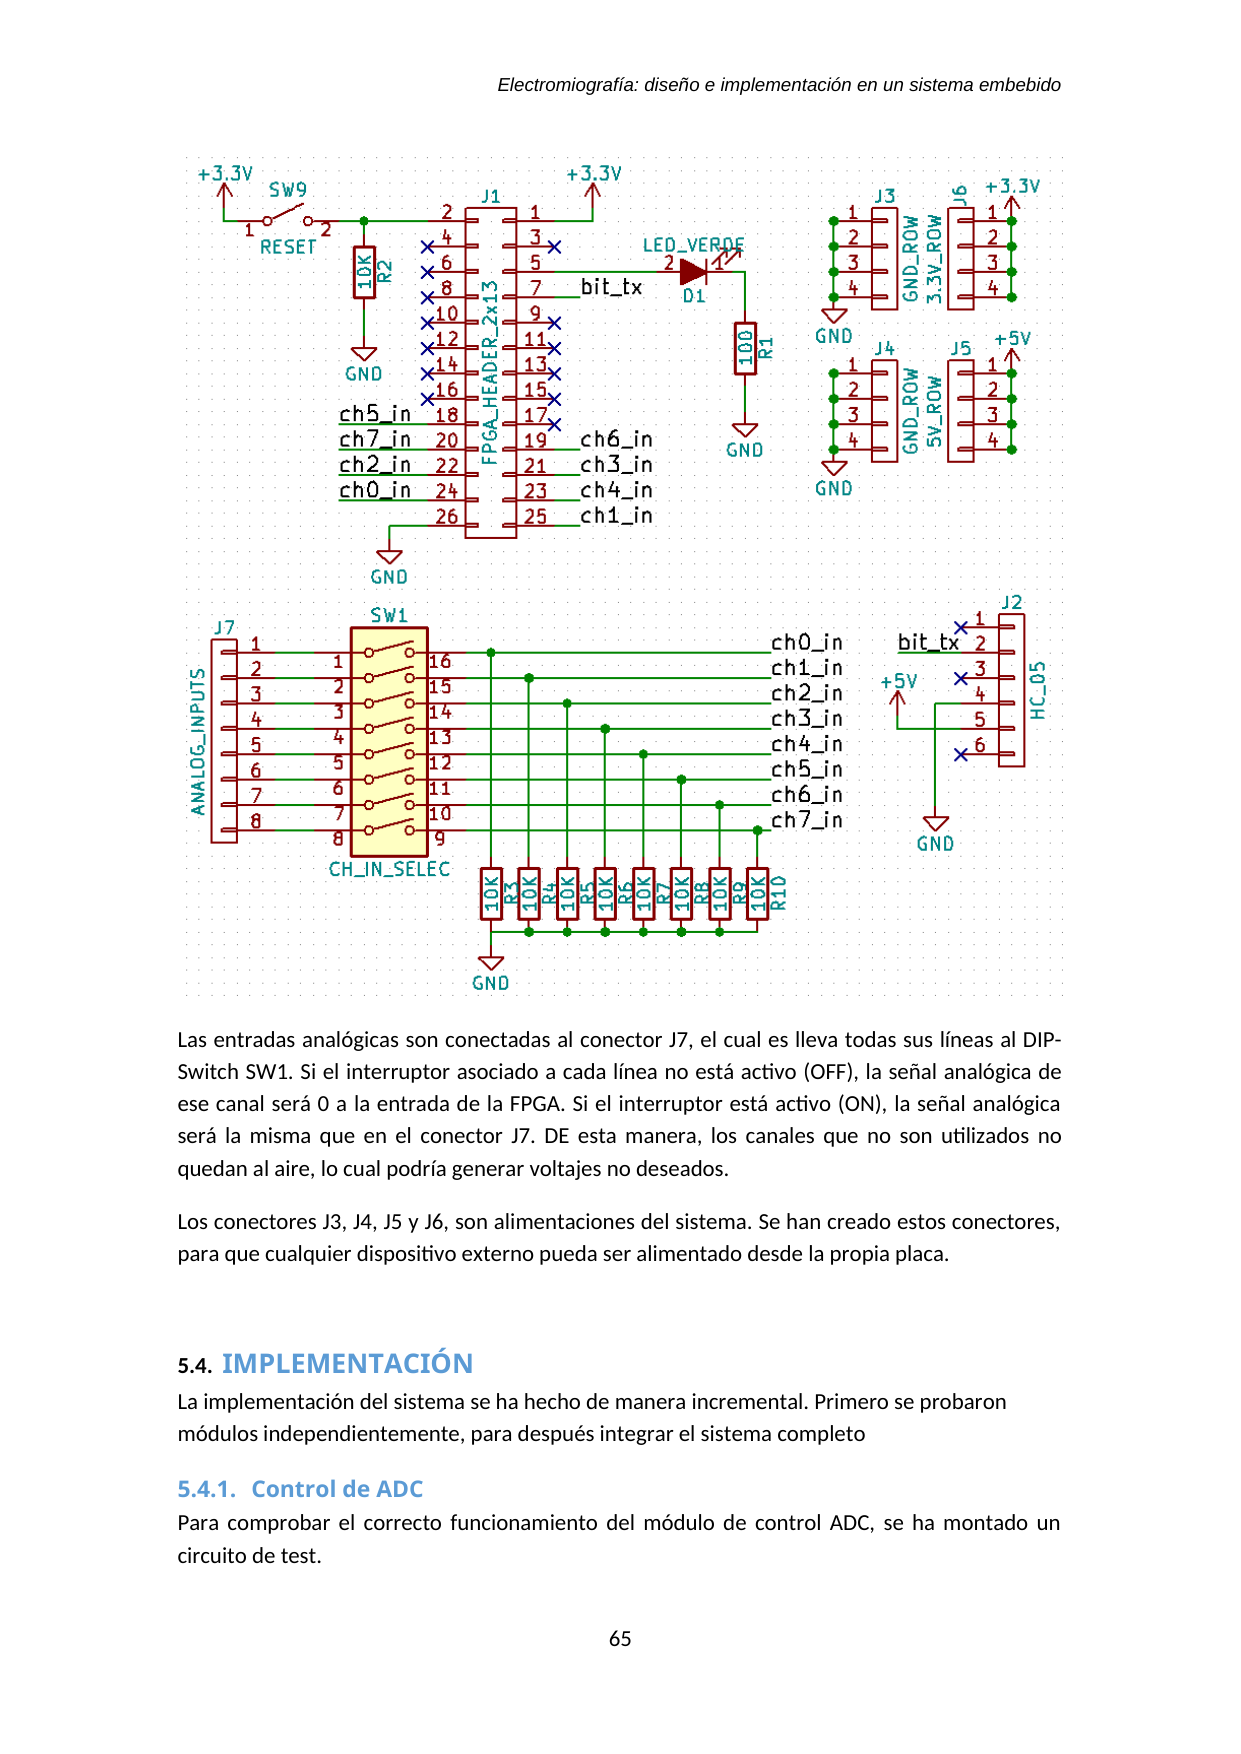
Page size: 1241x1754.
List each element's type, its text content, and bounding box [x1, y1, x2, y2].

subtitle IMPLEMENTACIÓN [177, 1345, 1063, 1382]
subtitle Control de ADC [177, 1473, 1063, 1504]
picture [177, 147, 1063, 1000]
text La implementación del sistema se ha hecho de manera incremental. Primero se probaron módulos independientemente, para después integrar el sistema completo [177, 1387, 1063, 1448]
text Las entradas analógicas son conectadas al conector J7, el cual es lleva todas sus líneas al DIP-Switch SW1. Si el interruptor asociado a cada línea no está activo (OFF), la señal analógica de ese canal será 0 a la entrada de la FPGA. Si el interruptor está activo (ON), la señal analógica será la misma que en el conector J7. DE esta manera, los canales que no son utilizados no quedan al aire, lo cual podría generar voltajes no deseados. [177, 1025, 1063, 1182]
text Los conectores J3, J4, J5 y J6, son alimentaciones del sistema. Se han creado estos conectores, para que cualquier dispositivo externo pueda ser alimentado desde la propia placa. [177, 1207, 1063, 1267]
text Para comprobar el correcto funcionamiento del módulo de control ADC, se ha montado un circuito de test. [177, 1508, 1063, 1569]
